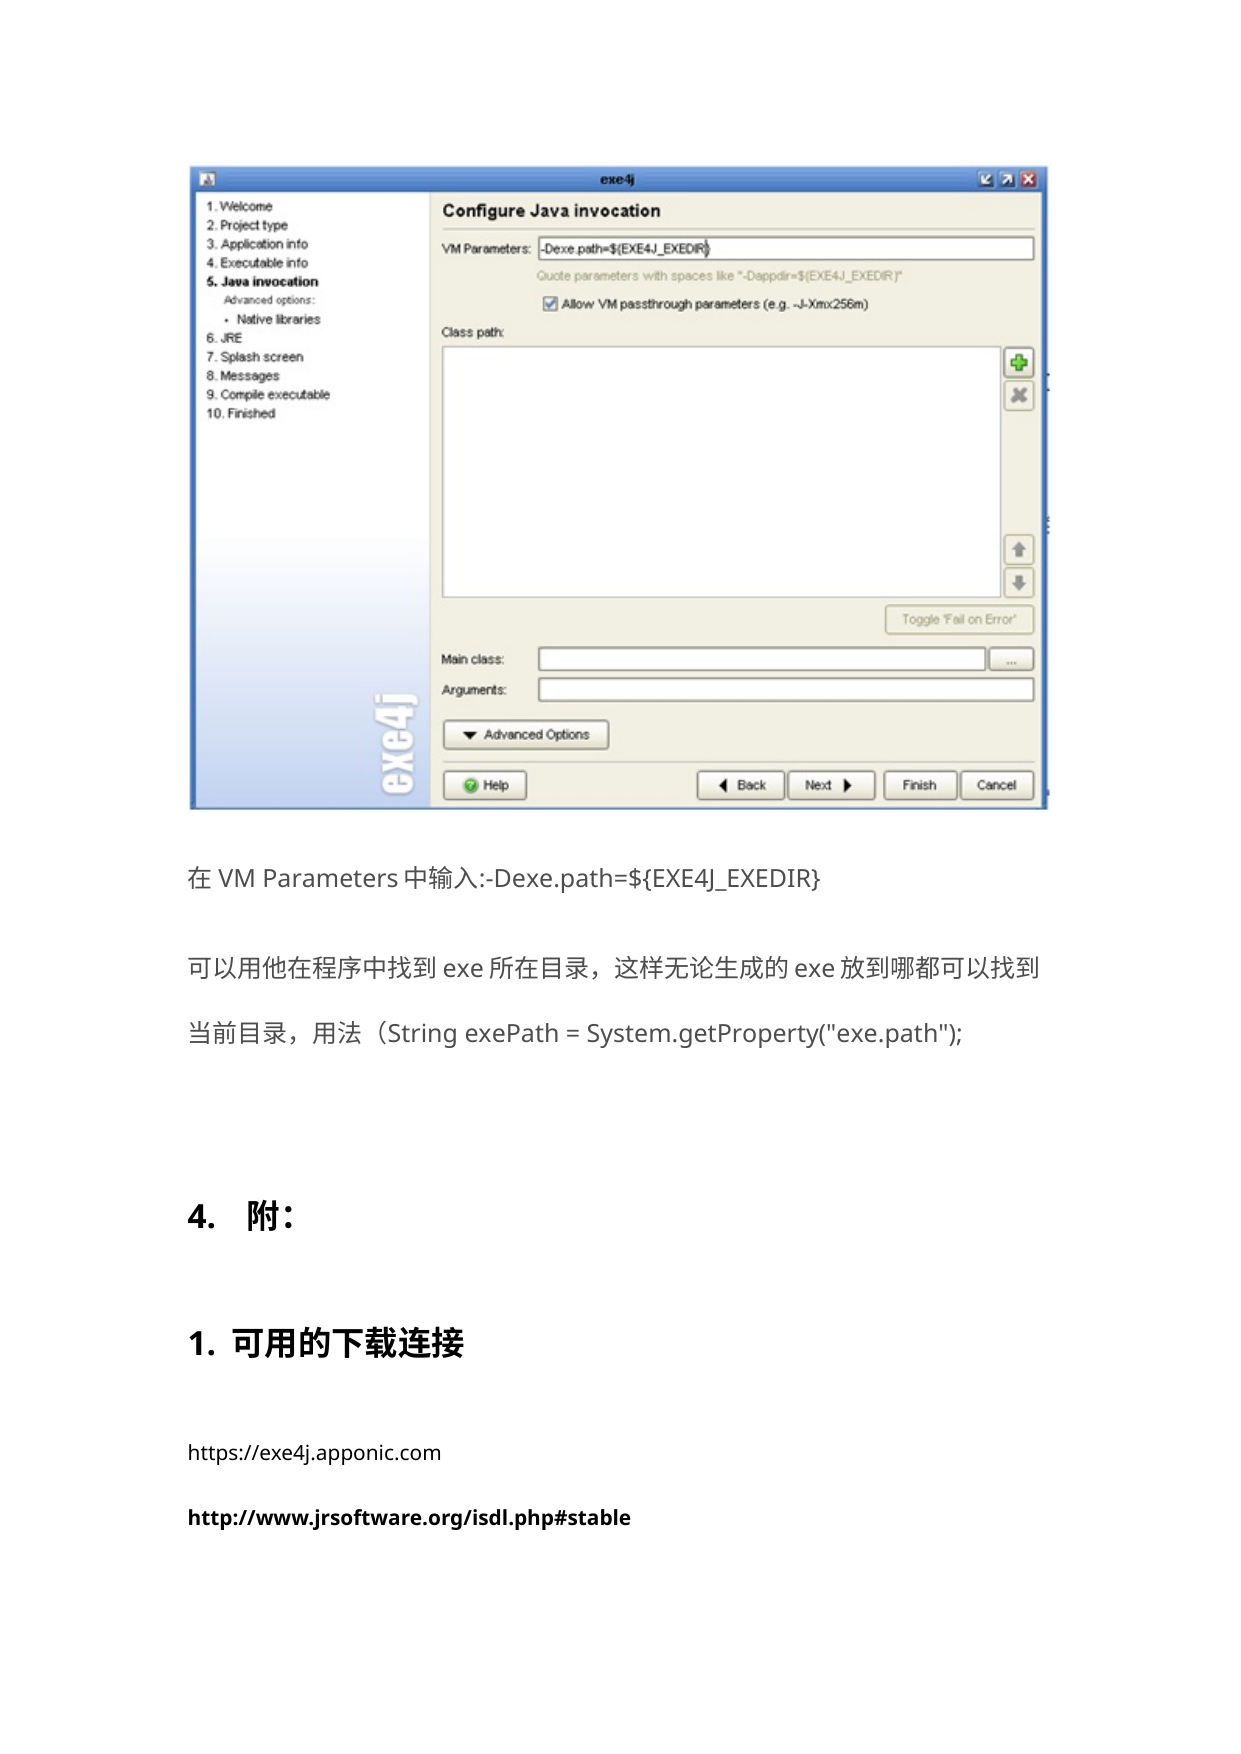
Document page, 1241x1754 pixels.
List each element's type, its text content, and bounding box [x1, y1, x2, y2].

text https://exe4j.apponic.com [187, 1436, 1053, 1469]
text http://www.jrsoftware.org/isdl.php#stable [187, 1501, 1053, 1534]
subtitle 可用的下载连接 [187, 1309, 1053, 1374]
text 在 VM Parameters中输入:-Dexe.path=${EXE4J_EXEDIR} [187, 844, 1053, 909]
subtitle 附： [187, 1182, 1053, 1247]
picture [187, 162, 1053, 813]
text 可以用他在程序中找到exe所在目录，这样无论生成的exe放到哪都可以找到当前目录，用法（String exePath = System.getProperty("exe.path"); [187, 934, 1053, 1064]
